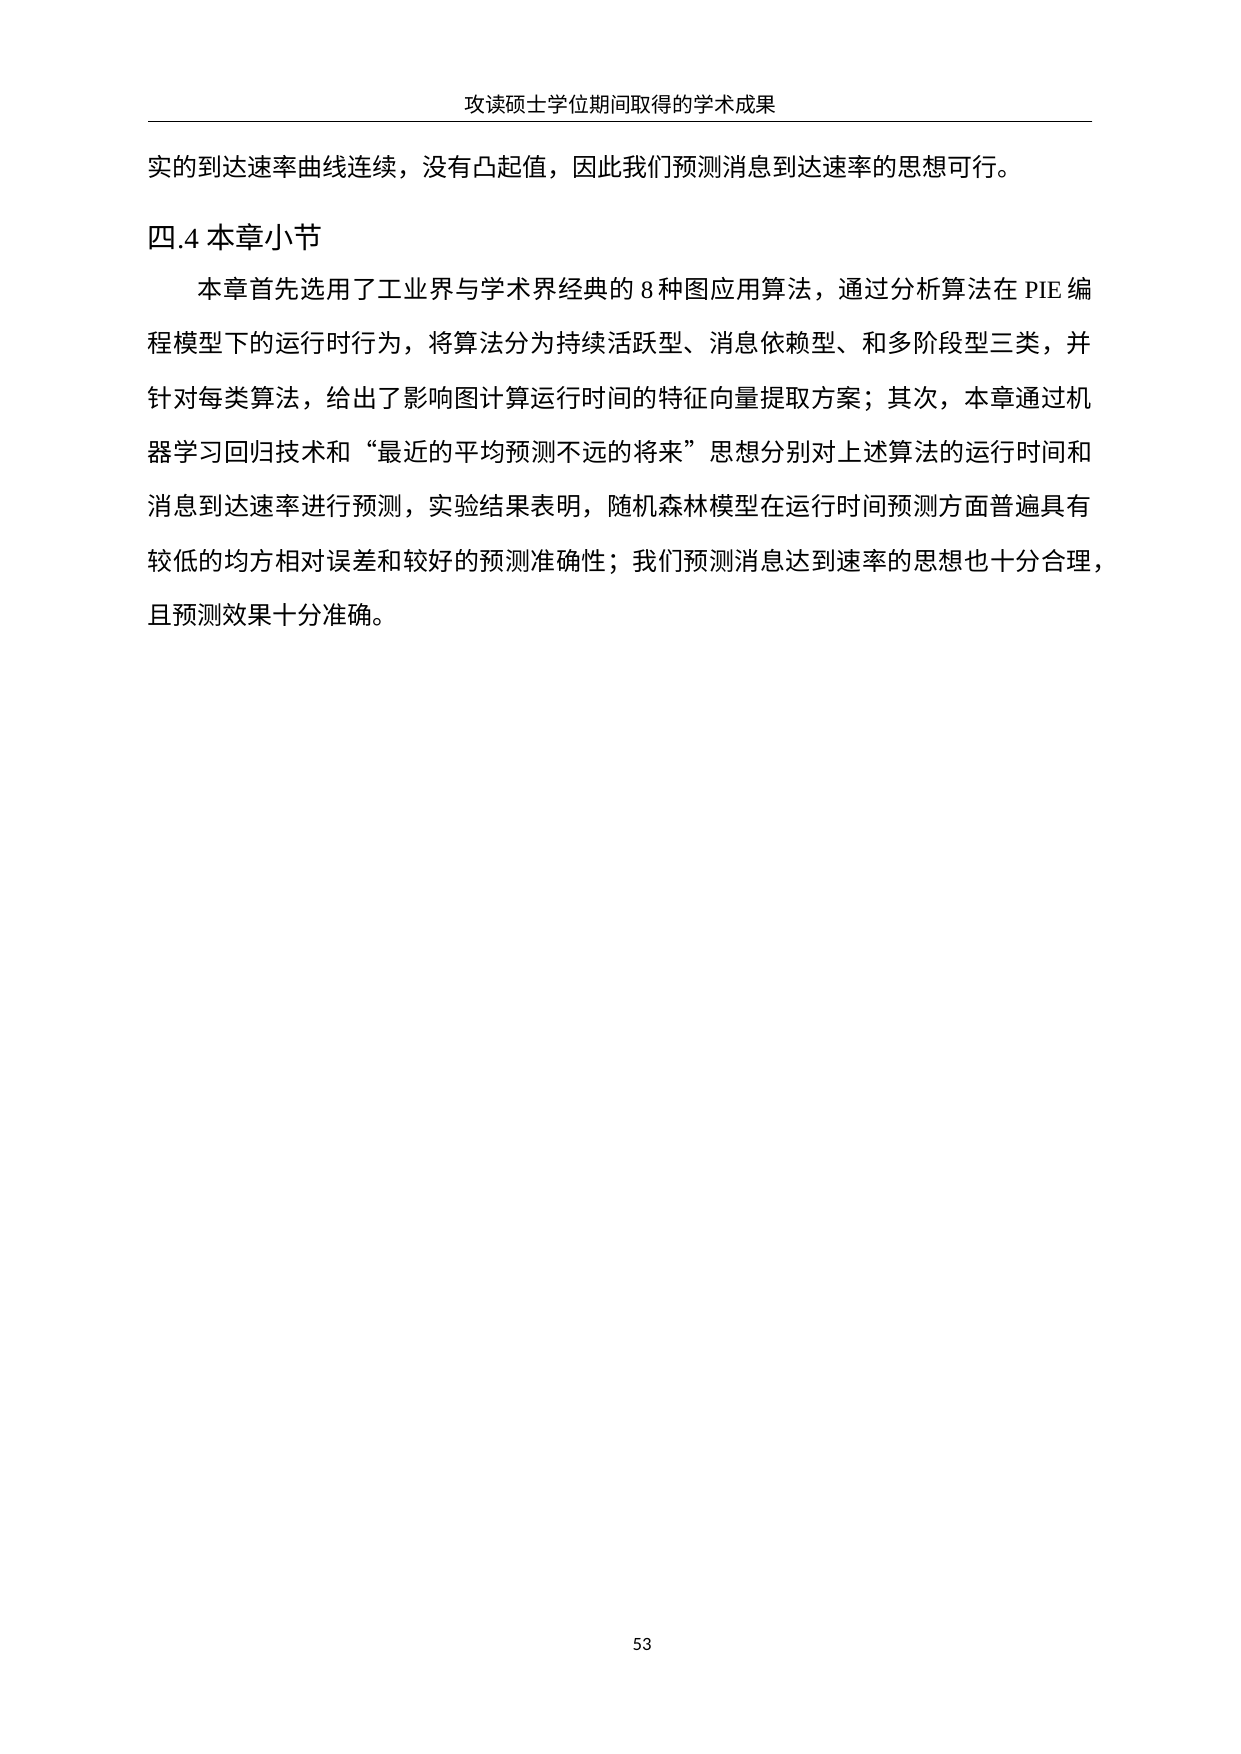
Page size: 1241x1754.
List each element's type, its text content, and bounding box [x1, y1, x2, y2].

text 本章首先选用了工业界与学术界经典的8种图应用算法，通过分析算法在PIE编程模型下的运行时行为，将算法分为持续活跃型、消息依赖型、和多阶段型三类，并针对每类算法，给出了影响图计算运行时间的特征向量提取方案；其次，本章通过机器学习回归技术和“最近的平均预测不远的将来”思想分别对上述算法的运行时间和消息到达速率进行预测，实验结果表明，随机森林模型在运行时间预测方面普遍具有较低的均方相对误差和较好的预测准确性；我们预测消息达到速率的思想也十分合理，且预测效果十分准确。 [148, 269, 1092, 632]
subtitle 本章小节 [148, 214, 1092, 257]
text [148, 148, 1092, 184]
